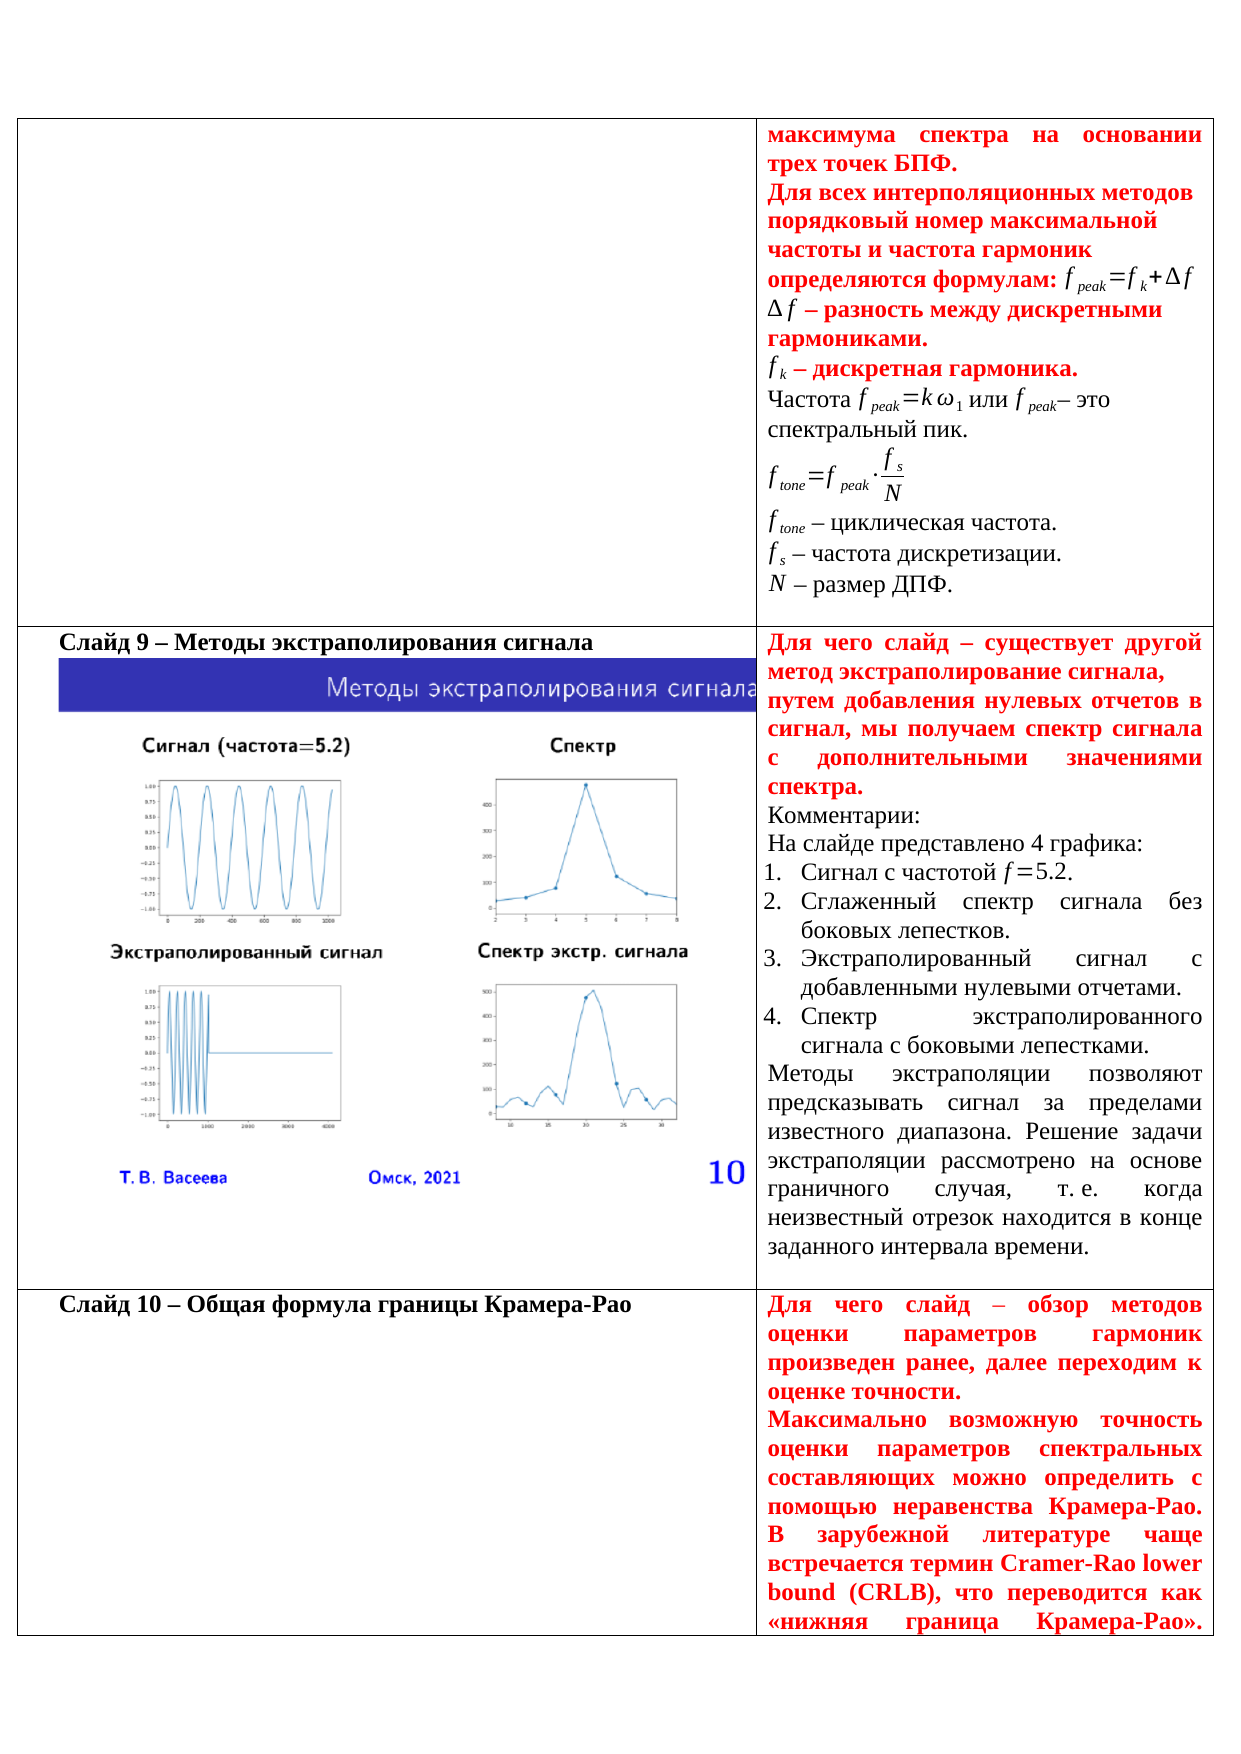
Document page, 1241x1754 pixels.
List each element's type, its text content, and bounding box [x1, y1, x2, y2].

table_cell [18, 1290, 756, 1634]
table_cell Для чего слайд – существует другой метод экстраполирование сигнала, путем добавления нулевых отчетов в сигнал, мы получаем спектр сигнала с дополнительными значениями спектра. Комментарии: На слайде представлено 4 графика: Сигнал с частотой . Сглаженный спектр сигнала без боковых лепестков. Экстраполированный сигнал с добавленными нулевыми отчетами. Спектр экстраполированного сигнала с боковыми лепестками. Методы экстраполяции позволяют предсказывать сигнал за пределами известного диапазона. Решение задачи экстраполяции рассмотрено на основе граничного случая, т. е. когда неизвестный отрезок находится в конце заданного интервала времени. [757, 627, 1213, 1288]
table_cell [757, 119, 1213, 626]
table_cell Слайд 9 – Методы экстраполирования сигнала [18, 627, 756, 1288]
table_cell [18, 119, 756, 626]
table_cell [757, 1290, 1213, 1634]
picture [58, 658, 756, 1193]
